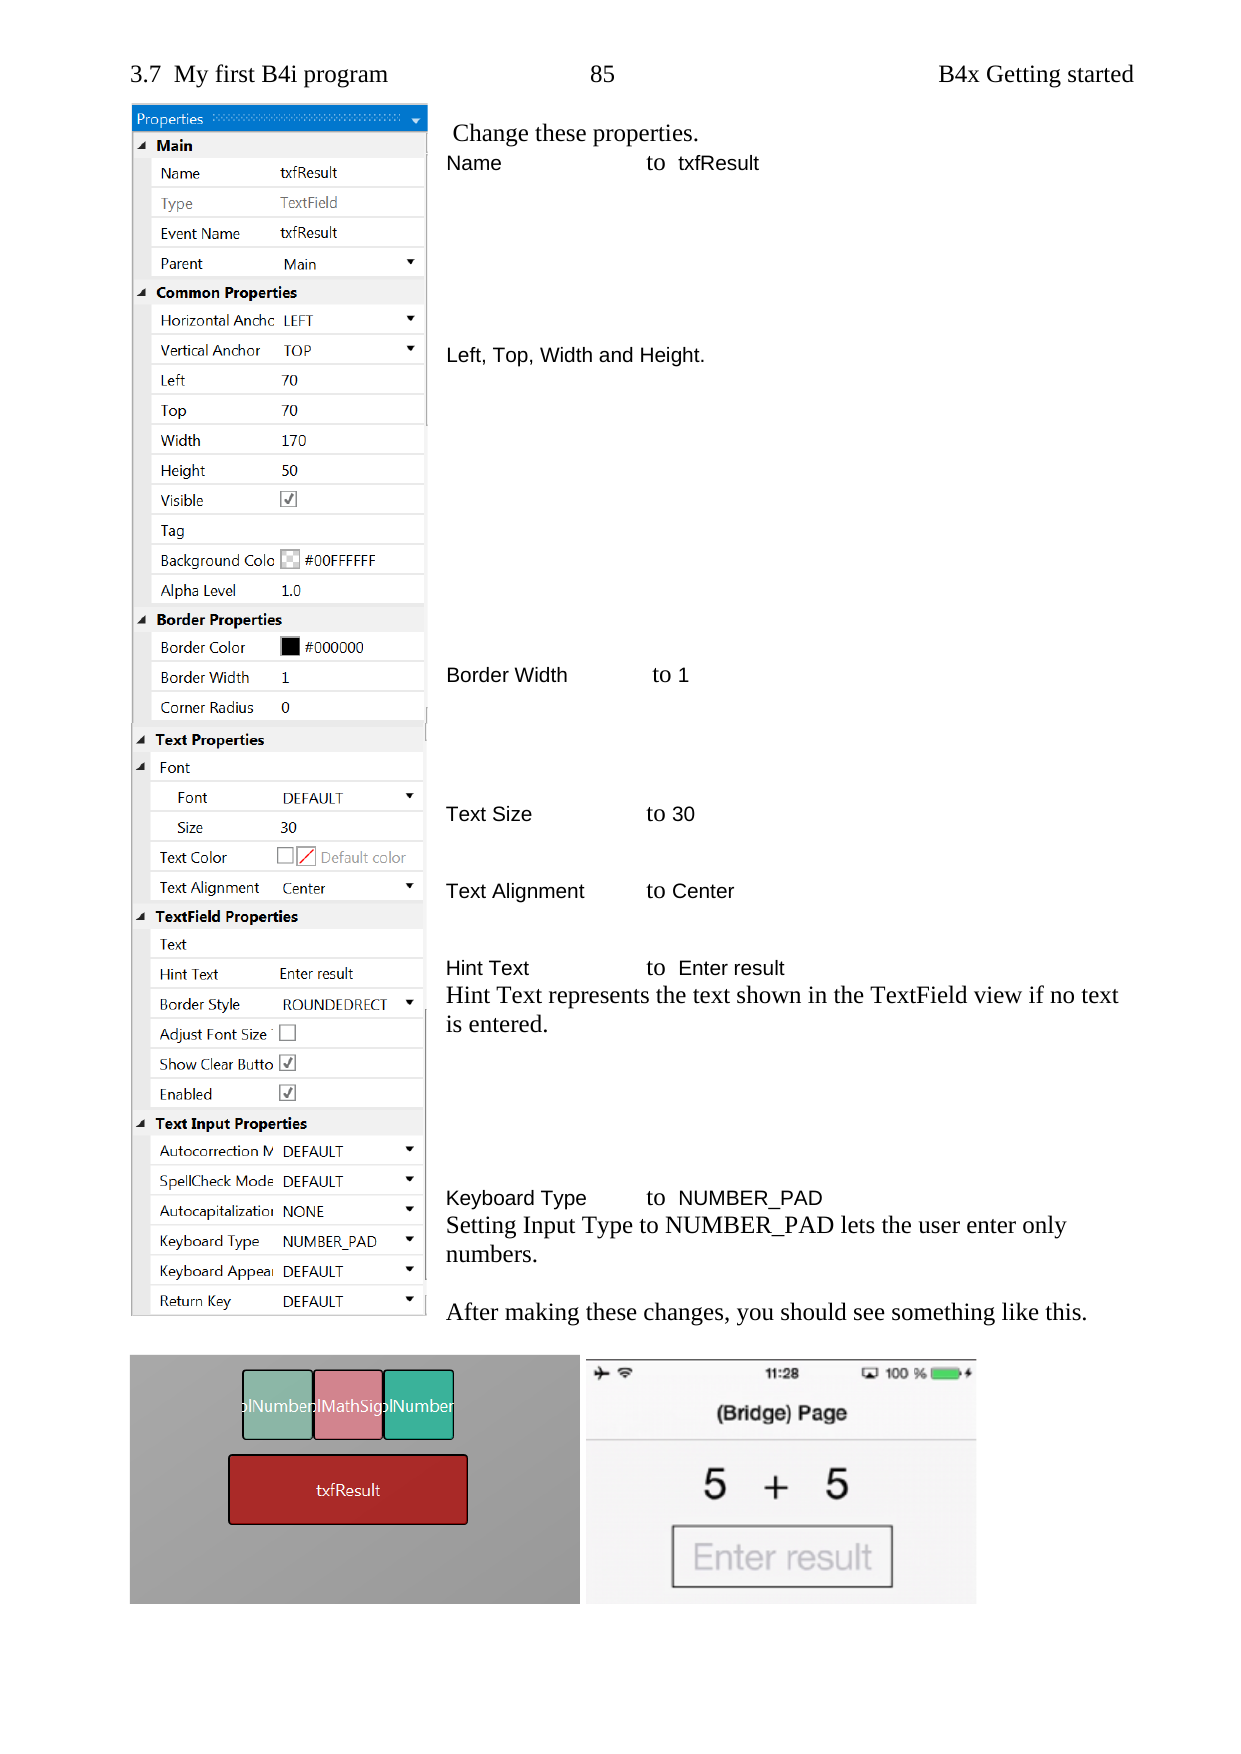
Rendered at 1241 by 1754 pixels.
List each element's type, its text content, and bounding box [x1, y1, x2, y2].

text Left, Top, Width and Height. [428, 343, 1134, 367]
text Change these properties. [428, 118, 1134, 147]
text Keyboard Type to NUMBER_PAD [427, 1182, 1134, 1211]
text After making these changes, you should see something like this. [130, 1297, 1134, 1326]
text Name to txfResult [428, 147, 1134, 176]
text Border Width to 1 [428, 659, 1134, 688]
text Setting Input Type to NUMBER_PAD lets the user enter only numbers. [427, 1211, 1134, 1268]
picture [586, 1359, 977, 1604]
text Hint Text represents the text shown in the TextField view if no text is entered. [427, 981, 1134, 1038]
picture [129, 1354, 580, 1604]
text Text Alignment to Center [427, 875, 1134, 904]
picture [131, 103, 428, 1316]
text Hint Text to Enter result [427, 952, 1134, 981]
text Text Size to 30 [427, 798, 1134, 827]
